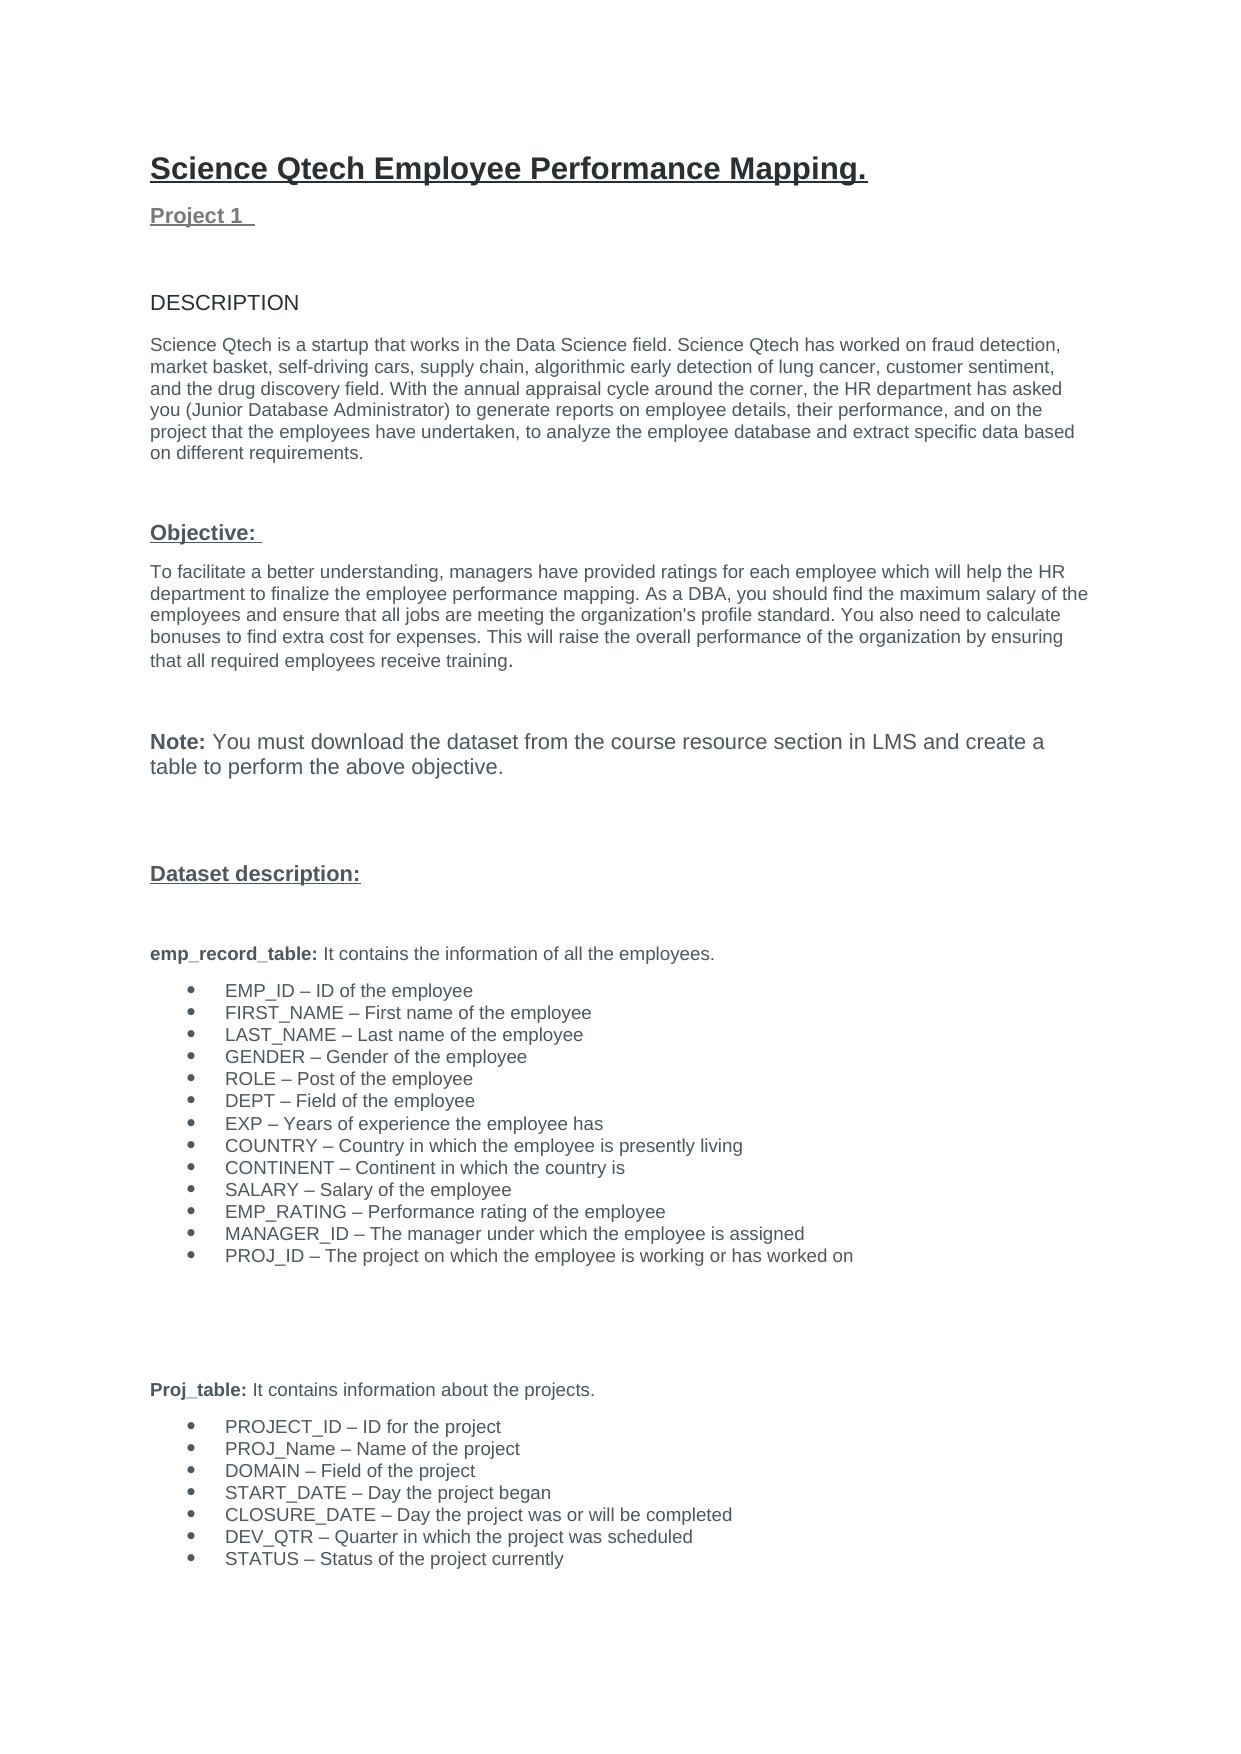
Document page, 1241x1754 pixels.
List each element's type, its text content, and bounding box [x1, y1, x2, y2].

list LAST_NAME – Last name of the employee [187, 1024, 1090, 1046]
list DEV_QTR – Quarter in which the project was scheduled [187, 1526, 1090, 1548]
text To facilitate a better understanding, managers have provided ratings for each employee which will help the HR department to finalize the employee performance mapping. As a DBA, you should find the maximum salary of the employees and ensure that all jobs are meeting the organization's profile standard. You also need to calculate bonuses to find extra cost for expenses. This will raise the overall performance of the organization by ensuring that all required employees receive training. [150, 561, 1090, 672]
text Note: You must download the dataset from the course resource section in LMS and create a table to perform the above objective. [150, 729, 1090, 779]
list START_DATE – Day the project began [187, 1482, 1090, 1504]
text Objective: [150, 520, 1090, 545]
text emp_record_table: It contains the information of all the employees. [150, 943, 1090, 964]
list FIRST_NAME – First name of the employee [187, 1002, 1090, 1024]
list ROLE – Post of the employee [187, 1068, 1090, 1090]
list STATUS – Status of the project currently [187, 1548, 1090, 1570]
text Proj_table: It contains information about the projects. [150, 1378, 1090, 1400]
list CLOSURE_DATE – Day the project was or will be completed [187, 1504, 1090, 1526]
list PROJ_ID – The project on which the employee is working or has worked on [187, 1245, 1090, 1267]
list EXP – Years of experience the employee has [187, 1112, 1090, 1134]
list EMP_ID – ID of the employee [187, 980, 1090, 1002]
text Project 1 [150, 203, 1090, 228]
list DOMAIN – Field of the project [187, 1460, 1090, 1482]
list PROJECT_ID – ID for the project [187, 1416, 1090, 1438]
list DEPT – Field of the employee [187, 1090, 1090, 1112]
list GENDER – Gender of the employee [187, 1046, 1090, 1068]
text Science Qtech is a startup that works in the Data Science field. Science Qtech has worked on fraud detection, market basket, self-driving cars, supply chain, algorithmic early detection of lung cancer, customer sentiment, and the drug discovery field. With the annual appraisal cycle around the corner, the HR department has asked you (Junior Database Administrator) to generate reports on employee details, their performance, and on the project that the employees have undertaken, to analyze the employee database and extract specific data based on different requirements. [150, 334, 1090, 464]
list EMP_RATING – Performance rating of the employee [187, 1201, 1090, 1223]
list MANAGER_ID – The manager under which the employee is assigned [187, 1223, 1090, 1245]
list PROJ_Name – Name of the project [187, 1438, 1090, 1460]
list CONTINENT – Continent in which the country is [187, 1156, 1090, 1178]
text DESCRIPTION [150, 290, 1090, 316]
list COUNTRY – Country in which the employee is presently living [187, 1134, 1090, 1156]
list SALARY – Salary of the employee [187, 1178, 1090, 1201]
text Science Qtech Employee Performance Mapping. [150, 150, 1090, 186]
text Dataset description: [150, 861, 1090, 886]
